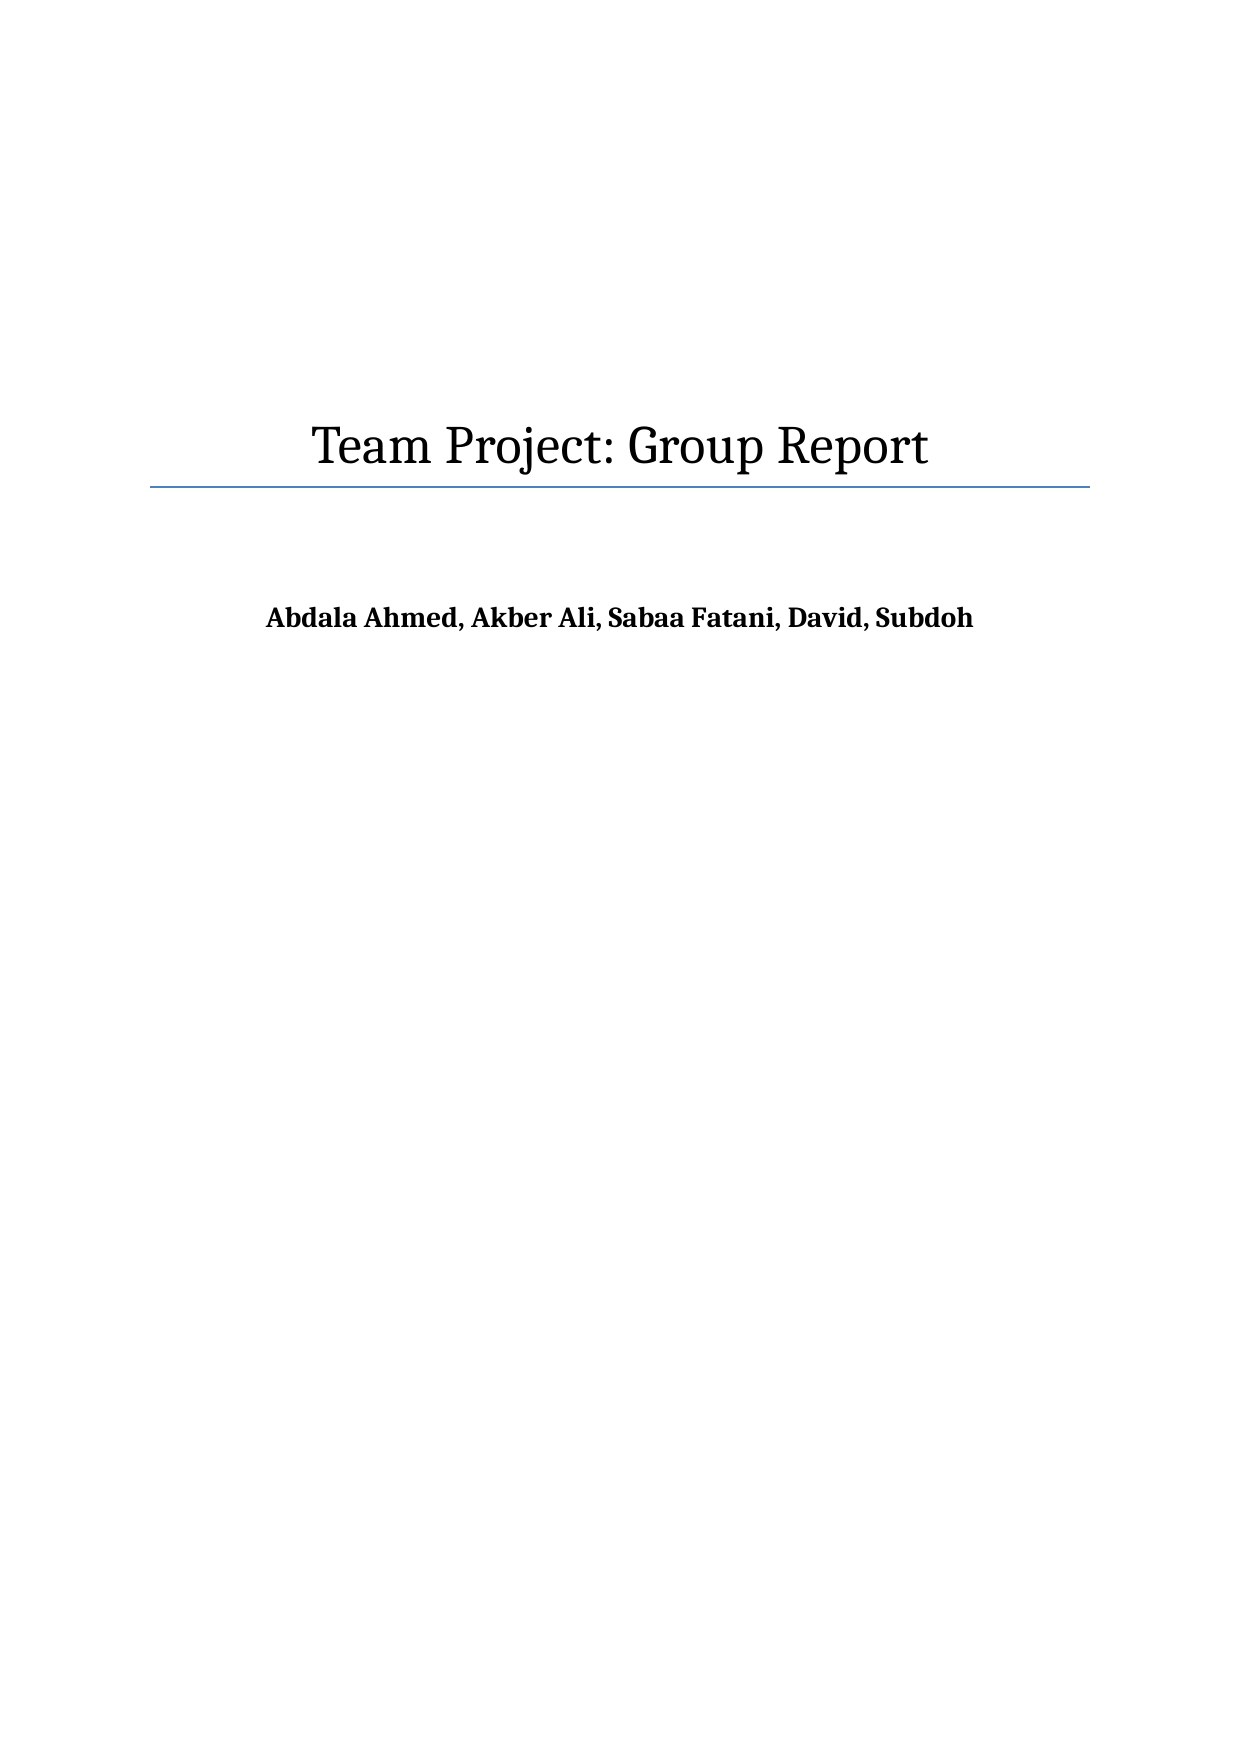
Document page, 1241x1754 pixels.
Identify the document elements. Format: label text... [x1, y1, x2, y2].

subtitle Abdala Ahmed, Akber Ali, Sabaa Fatani, David, Subdoh [150, 601, 1090, 635]
title Team Project: Group Report [150, 415, 1090, 486]
